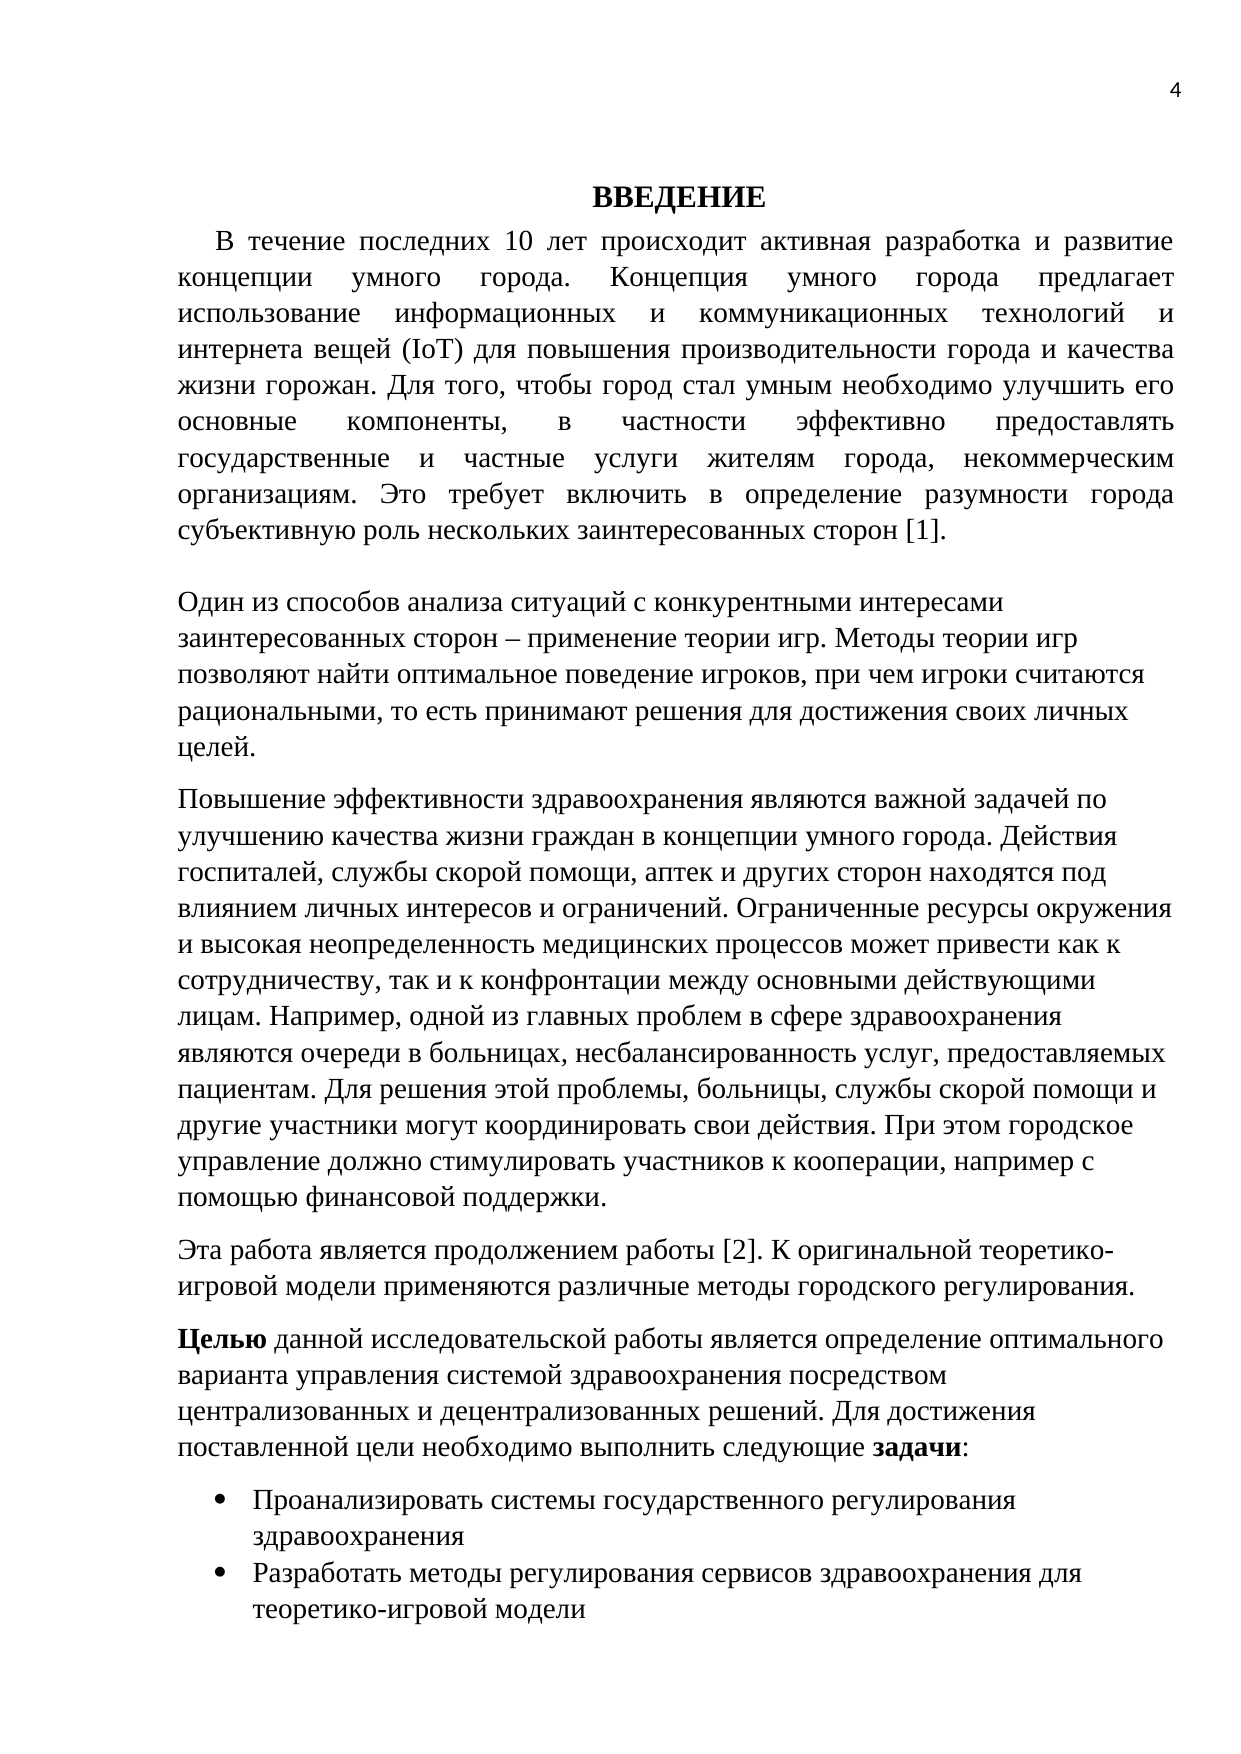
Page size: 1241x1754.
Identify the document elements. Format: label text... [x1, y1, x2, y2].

text Целью данной исследовательской работы является определение оптимального варианта управления системой здравоохранения посредством централизованных и децентрализованных решений. Для достижения поставленной цели необходимо выполнить следующие задачи: [177, 1321, 1181, 1463]
subtitle ВВЕДЕНИЕ [215, 178, 1144, 214]
text Эта работа является продолжением работы [2]. К оригинальной теоретико-игровой модели применяются различные методы городского регулирования. [177, 1232, 1181, 1302]
text Повышение эффективности здравоохранения являются важной задачей по улучшению качества жизни граждан в концепции умного города. Действия госпиталей, службы скорой помощи, аптек и других сторон находятся под влиянием личных интересов и ограничений. Ограниченные ресурсы окружения и высокая неопределенность медицинских процессов может привести как к сотрудничеству, так и к конфронтации между основными действующими лицам. Например, одной из главных проблем в сфере здравоохранения являются очереди в больницах, несбалансированность услуг, предоставляемых пациентам. Для решения этой проблемы, больницы, службы скорой помощи и другие участники могут координировать свои действия. При этом городское управление должно стимулировать участников к кооперации, например с помощью финансовой поддержки. [177, 782, 1181, 1213]
list Разработать методы регулирования сервисов здравоохранения для теоретико-игровой модели [215, 1555, 1181, 1624]
list Проанализировать системы государственного регулирования здравоохранения [215, 1482, 1181, 1552]
text В течение последних 10 лет происходит активная разработка и развитие концепции умного города. Концепция умного города предлагает использование информационных и коммуникационных технологий и интернета вещей (IoT) для повышения производительности города и качества жизни горожан. Для того, чтобы город стал умным необходимо улучшить его основные компоненты, в частности эффективно предоставлять государственные и частные услуги жителям города, некоммерческим организациям. Это требует включить в определение разумности города субъективную роль нескольких заинтересованных сторон [1]. [177, 223, 1175, 546]
text Один из способов анализа ситуаций с конкурентными интересами заинтересованных сторон – применение теории игр. Методы теории игр позволяют найти оптимальное поведение игроков, при чем игроки считаются рациональными, то есть принимают решения для достижения своих личных целей. [177, 584, 1181, 762]
